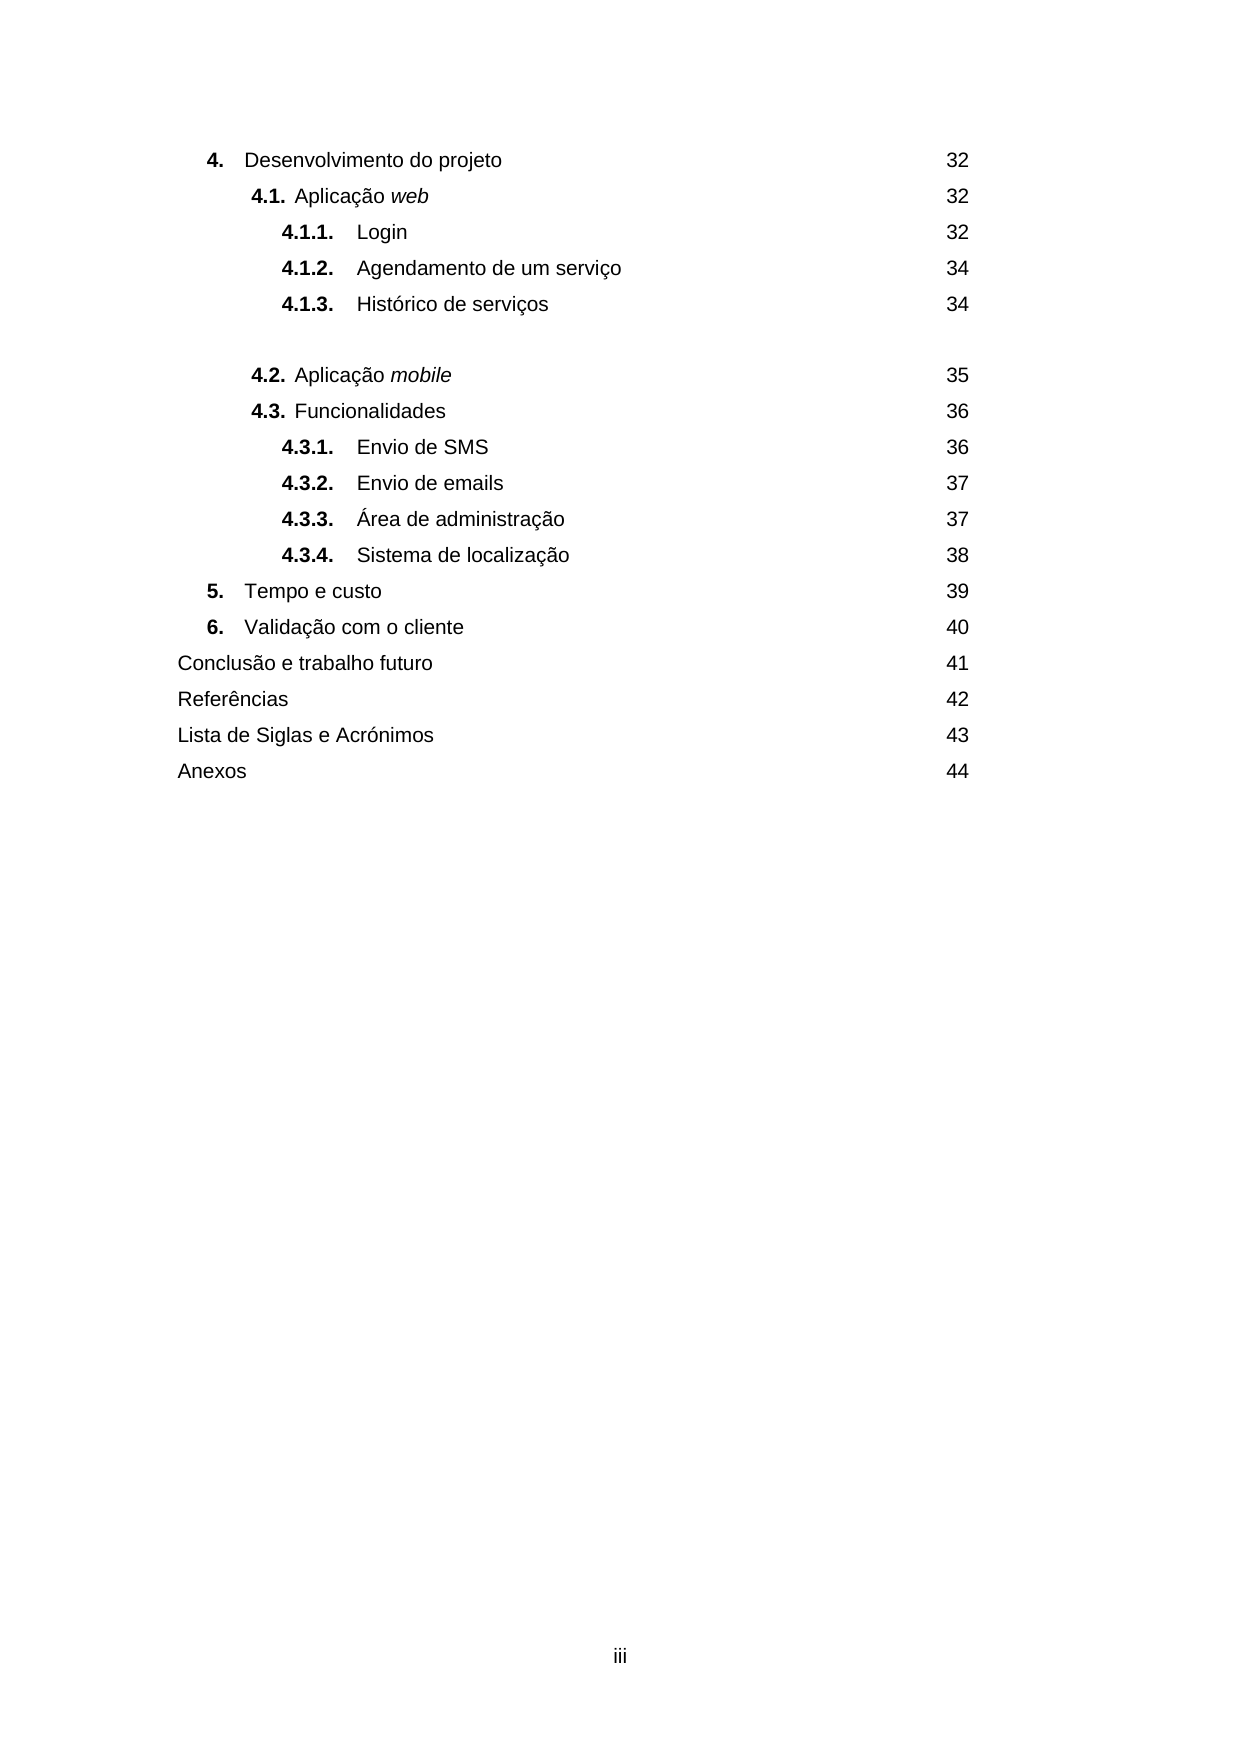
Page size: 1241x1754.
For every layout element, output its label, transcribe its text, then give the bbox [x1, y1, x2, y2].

list Validação com o cliente 40 [207, 615, 1063, 639]
text Referências 42 [177, 687, 1063, 711]
list Agendamento de um serviço 34 [282, 256, 1063, 279]
list Desenvolvimento do projeto 32 [207, 148, 1063, 172]
list Aplicação web 32 [251, 184, 1063, 208]
list Tempo e custo 39 [207, 579, 1063, 603]
text Anexos 44 [177, 759, 1063, 783]
list Funcionalidades 36 [251, 399, 1063, 423]
list Área de administração 37 [282, 507, 1063, 531]
list Sistema de localização 38 [282, 543, 1063, 567]
text Conclusão e trabalho futuro 41 [177, 651, 1063, 675]
text Lista de Siglas e Acrónimos 43 [177, 723, 1063, 747]
list Histórico de serviços 34 [282, 291, 1063, 315]
list Login 32 [282, 219, 1063, 243]
list Envio de SMS 36 [282, 435, 1063, 459]
list Aplicação mobile 35 [251, 363, 1063, 387]
list Envio de emails 37 [282, 471, 1063, 495]
